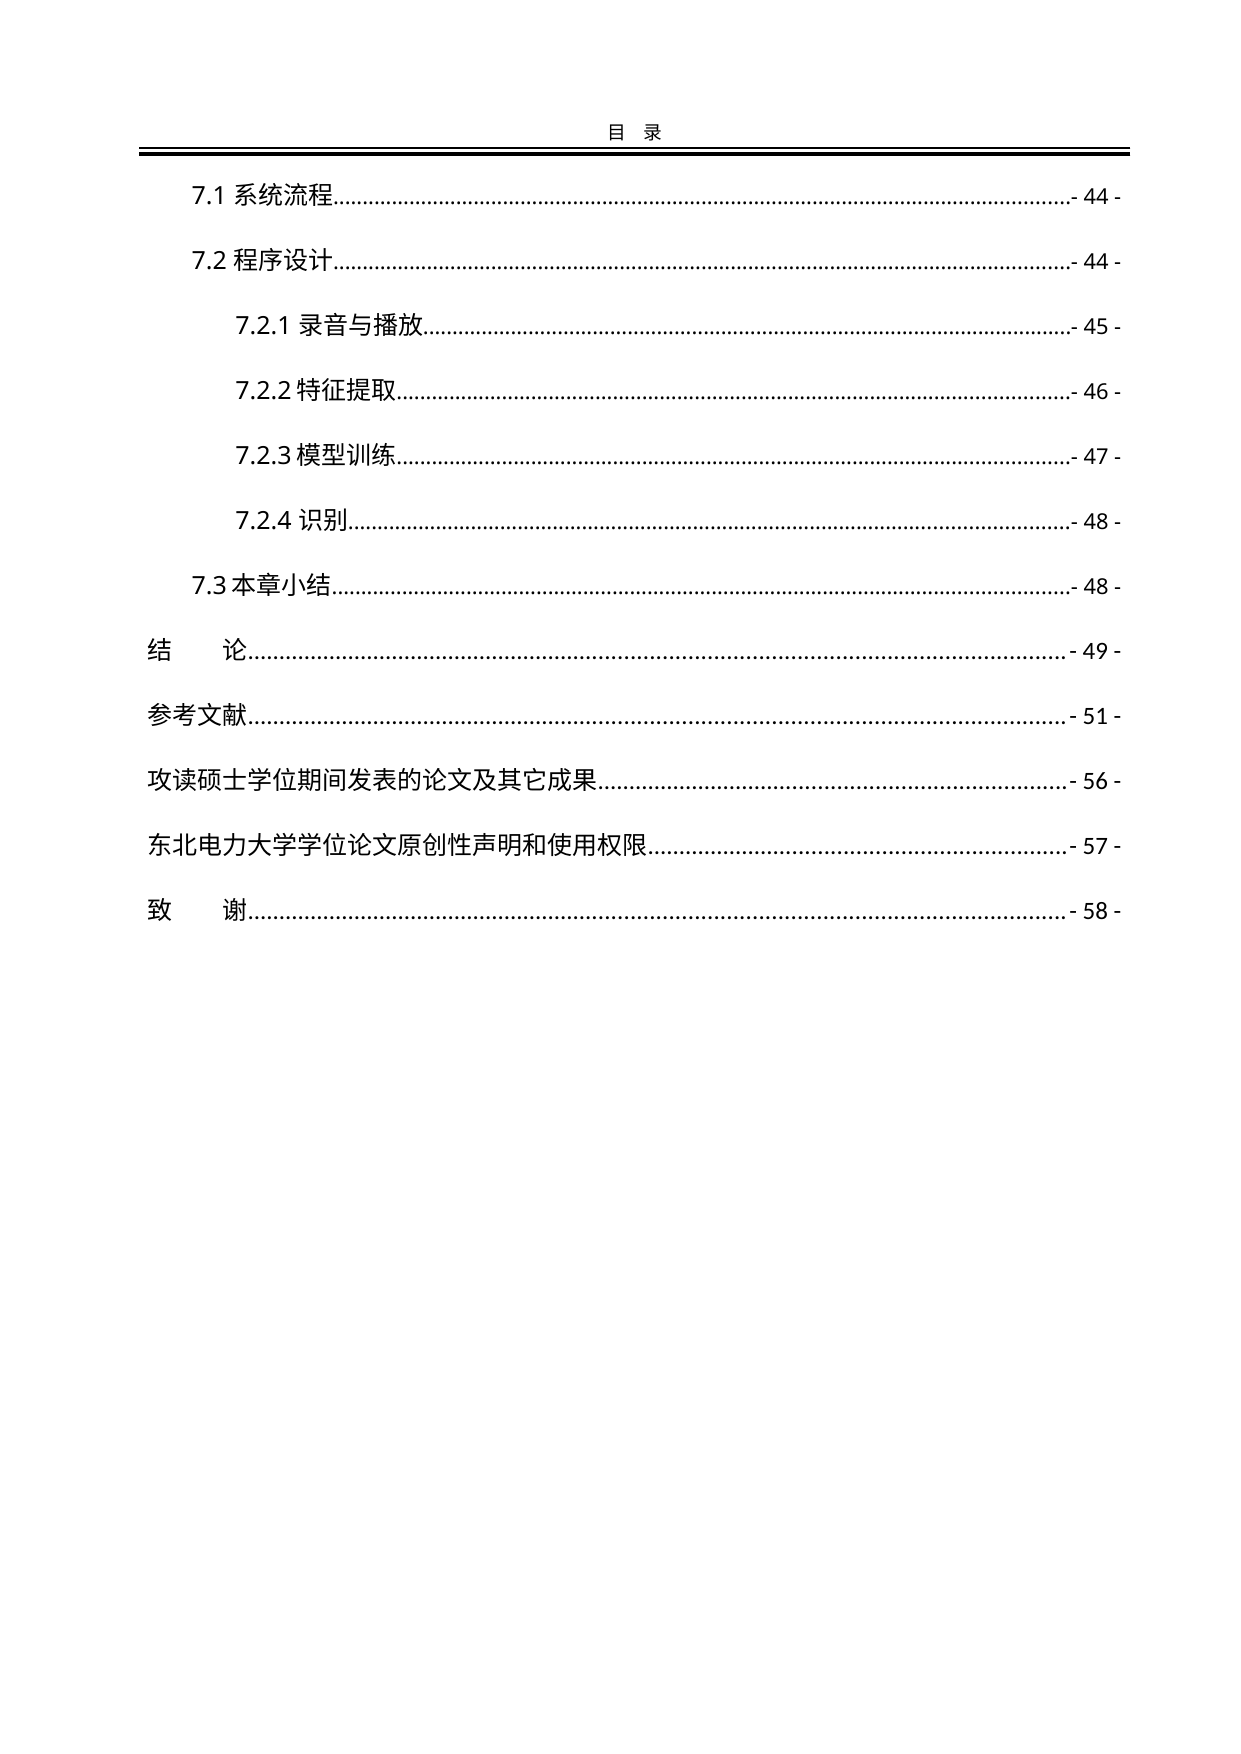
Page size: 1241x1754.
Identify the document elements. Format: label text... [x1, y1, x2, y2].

text 7.2.1 录音与播放 - 45 - [235, 291, 1122, 356]
text 7.2.2特征提取 - 46 - [235, 356, 1122, 421]
text 结 论 - 49 - [148, 616, 1122, 681]
text 东北电力大学学位论文原创性声明和使用权限 - 57 - [148, 811, 1122, 876]
text 7.2 程序设计 - 44 - [191, 226, 1122, 291]
text 7.2.3模型训练 - 47 - [235, 421, 1122, 486]
text 攻读硕士学位期间发表的论文及其它成果 - 56 - [148, 746, 1122, 811]
text 7.2.4 识别 - 48 - [235, 486, 1122, 551]
text 7.1 系统流程 - 44 - [191, 161, 1122, 226]
text 7.3本章小结 - 48 - [191, 551, 1122, 616]
text 参考文献 - 51 - [148, 681, 1122, 746]
text 致 谢 - 58 - [148, 876, 1122, 941]
